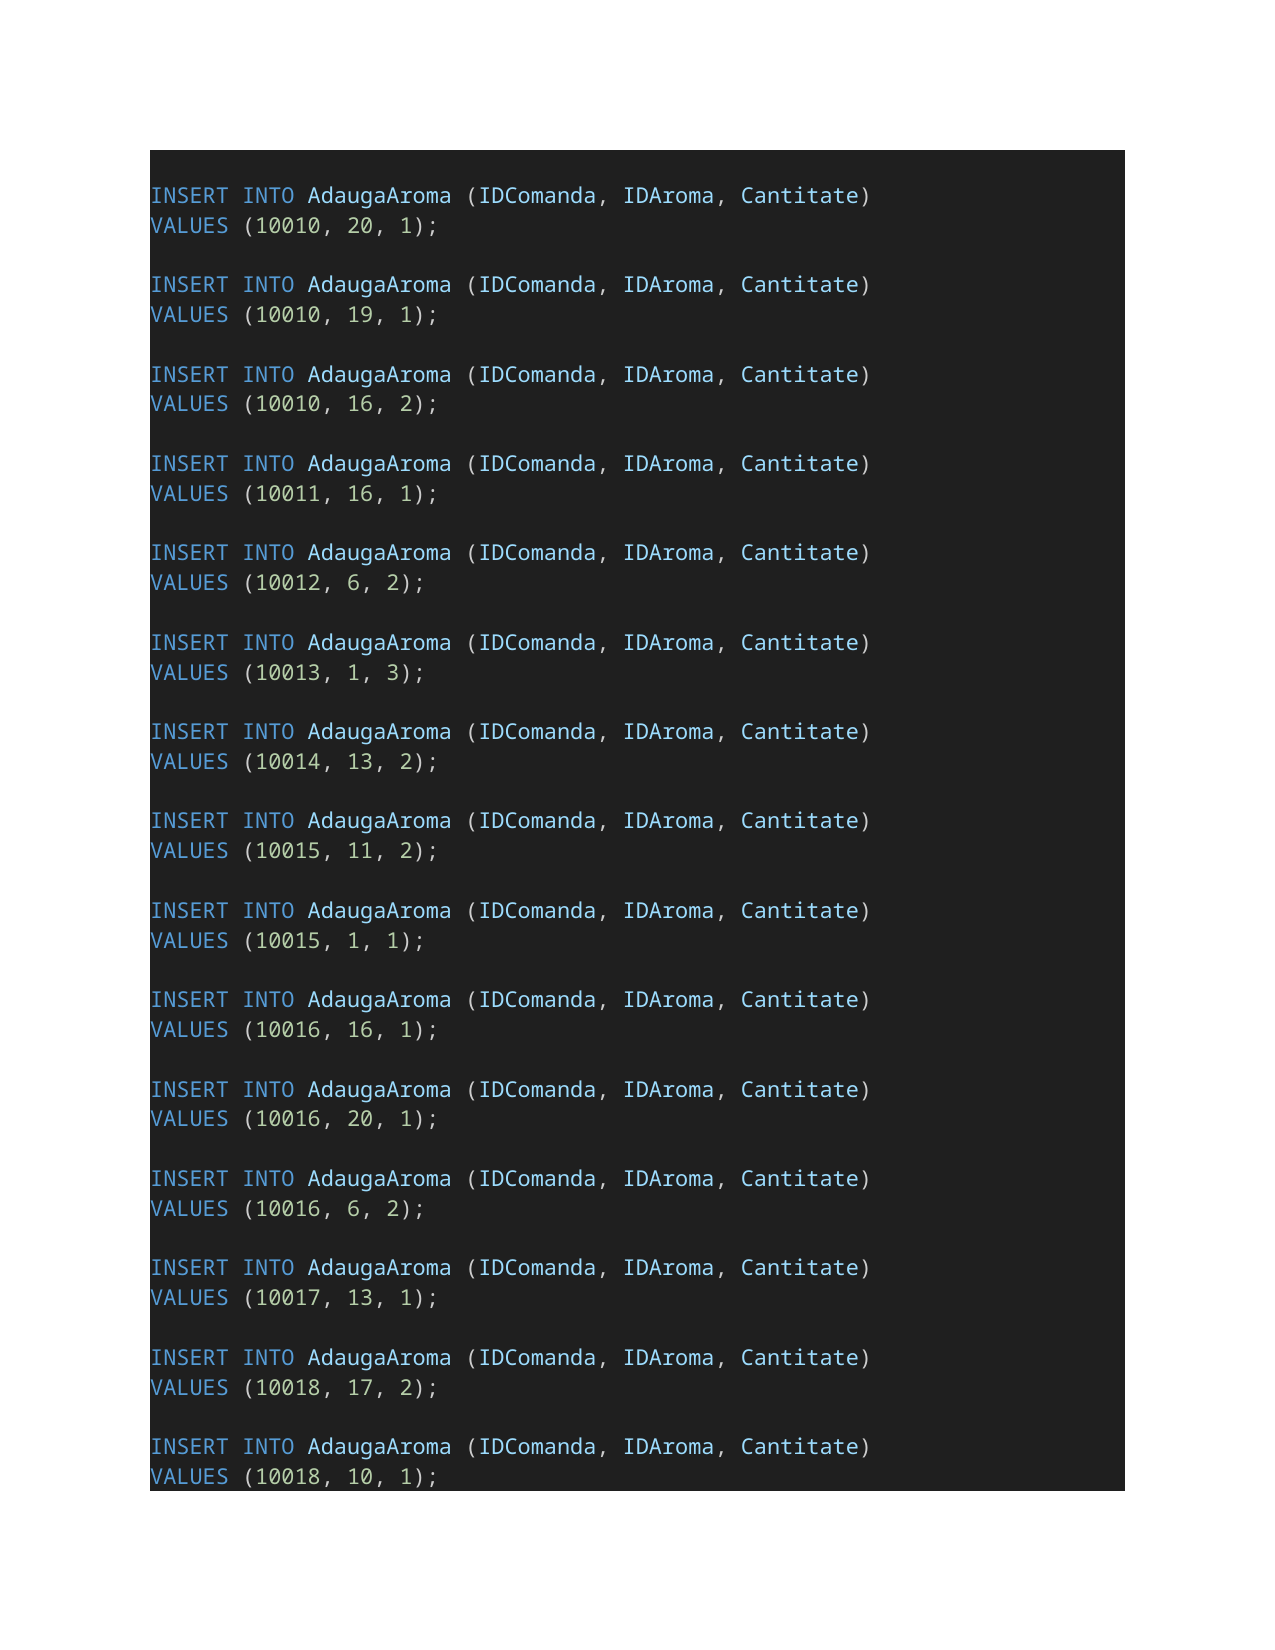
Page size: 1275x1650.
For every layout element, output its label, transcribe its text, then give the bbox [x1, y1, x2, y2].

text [150, 1431, 1125, 1461]
text VALUES (10016, 20, 1); [150, 1103, 1125, 1133]
text VALUES (10012, 6, 2); [150, 567, 1125, 597]
text VALUES (10013, 1, 3); [150, 656, 1125, 686]
text VALUES (10018, 10, 1); [150, 1461, 1125, 1491]
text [150, 180, 1125, 209]
text VALUES (10017, 13, 1); [150, 1282, 1125, 1312]
text VALUES (10015, 11, 2); [150, 835, 1125, 865]
text VALUES (10015, 1, 1); [150, 924, 1125, 954]
text INSERT INTO AdaugaAroma (IDComanda, IDAroma, Cantitate) [150, 627, 1125, 656]
text VALUES (10016, 16, 1); [150, 1014, 1125, 1044]
text INSERT INTO AdaugaAroma (IDComanda, IDAroma, Cantitate) [150, 1163, 1125, 1193]
text INSERT INTO AdaugaAroma (IDComanda, IDAroma, Cantitate) [150, 895, 1125, 924]
text INSERT INTO AdaugaAroma (IDComanda, IDAroma, Cantitate) [150, 716, 1125, 746]
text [150, 1342, 1125, 1371]
text INSERT INTO AdaugaAroma (IDComanda, IDAroma, Cantitate) [150, 805, 1125, 835]
text INSERT INTO AdaugaAroma (IDComanda, IDAroma, Cantitate) [150, 358, 1125, 388]
text VALUES (10010, 20, 1); [150, 209, 1125, 239]
text VALUES (10016, 6, 2); [150, 1193, 1125, 1222]
text VALUES (10014, 13, 2); [150, 746, 1125, 776]
text INSERT INTO AdaugaAroma (IDComanda, IDAroma, Cantitate) [150, 537, 1125, 567]
text VALUES (10010, 19, 1); [150, 299, 1125, 329]
text VALUES (10011, 16, 1); [150, 478, 1125, 507]
text INSERT INTO AdaugaAroma (IDComanda, IDAroma, Cantitate) [150, 448, 1125, 478]
text VALUES (10010, 16, 2); [150, 388, 1125, 418]
text VALUES (10018, 17, 2); [150, 1371, 1125, 1401]
text INSERT INTO AdaugaAroma (IDComanda, IDAroma, Cantitate) [150, 984, 1125, 1014]
text INSERT INTO AdaugaAroma (IDComanda, IDAroma, Cantitate) [150, 1073, 1125, 1103]
text INSERT INTO AdaugaAroma (IDComanda, IDAroma, Cantitate) [150, 1252, 1125, 1282]
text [150, 269, 1125, 299]
